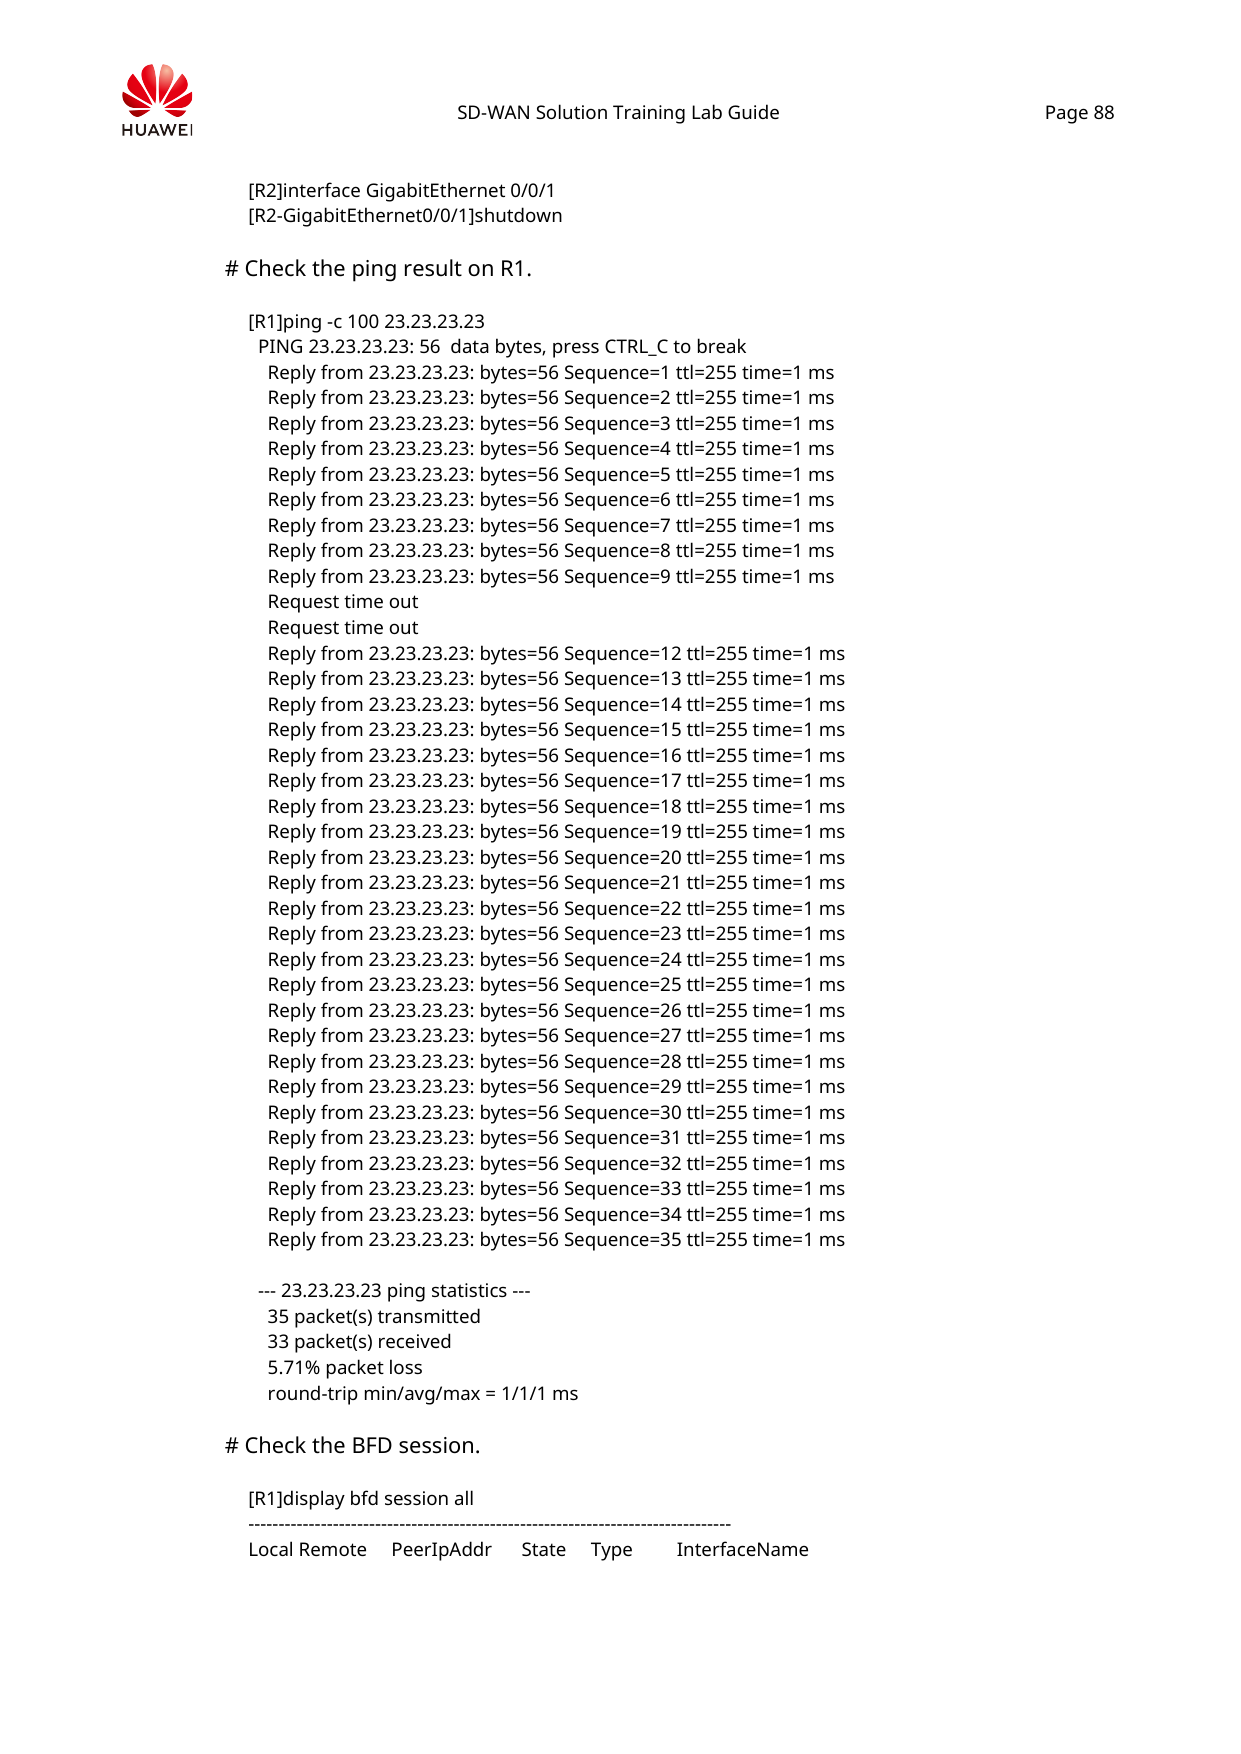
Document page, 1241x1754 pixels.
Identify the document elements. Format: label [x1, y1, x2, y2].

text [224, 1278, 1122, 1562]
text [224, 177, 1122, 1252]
picture [122, 64, 193, 136]
